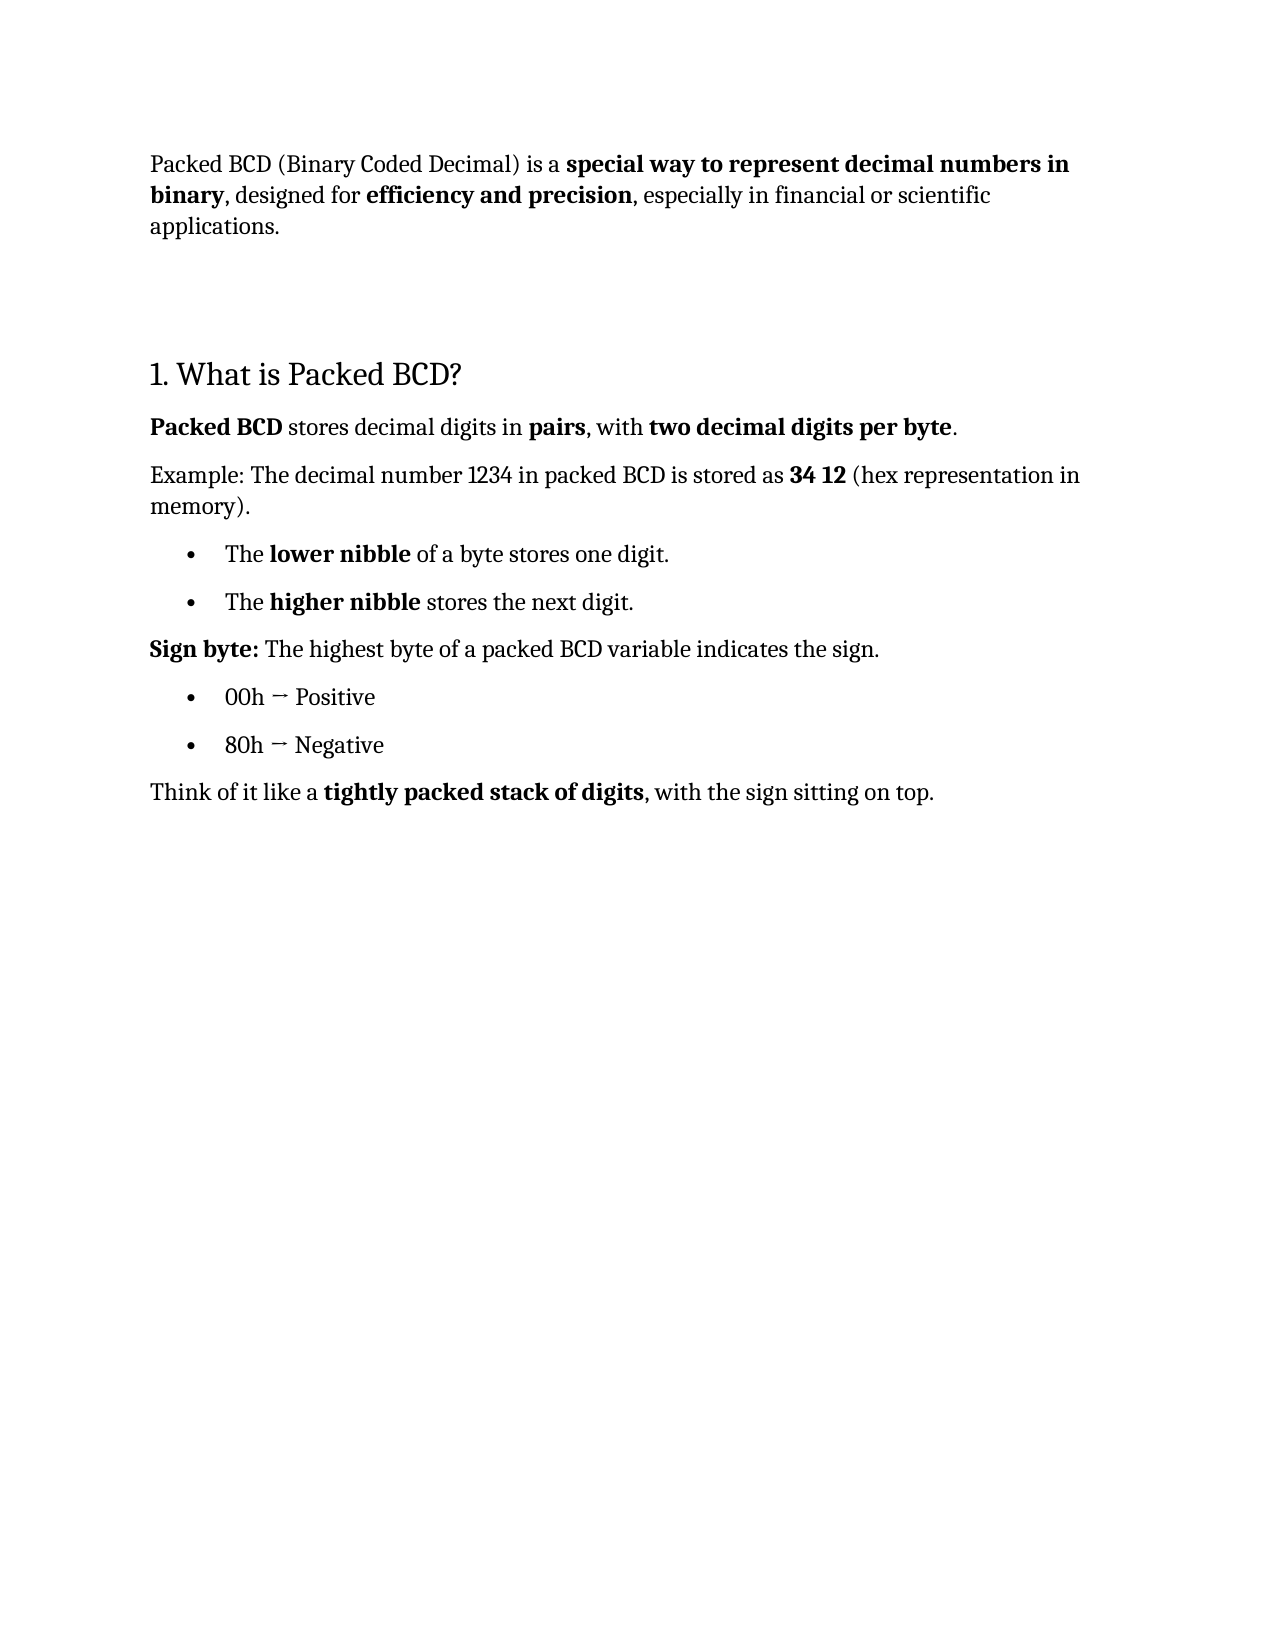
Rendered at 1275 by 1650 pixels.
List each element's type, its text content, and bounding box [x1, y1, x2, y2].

text Packed BCD stores decimal digits in pairs, with two decimal digits per byte. [150, 413, 1125, 442]
text 1. What is Packed BCD? [150, 355, 1125, 393]
list The lower nibble of a byte stores one digit. [187, 540, 1125, 568]
list The higher nibble stores the next digit. [187, 587, 1125, 616]
list 00h → Positive [187, 683, 1125, 712]
text Think of it like a tightly packed stack of digits, with the sign sitting on top. [150, 778, 1125, 807]
text Packed BCD (Binary Coded Decimal) is a special way to represent decimal numbers in binary, designed for efficiency and precision, especially in financial or scientific applications. [150, 150, 1125, 241]
text Example: The decimal number 1234 in packed BCD is stored as 34 12 (hex representation in memory). [150, 461, 1125, 521]
text Sign byte: The highest byte of a packed BCD variable indicates the sign. [150, 635, 1125, 664]
list 80h → Negative [187, 731, 1125, 759]
